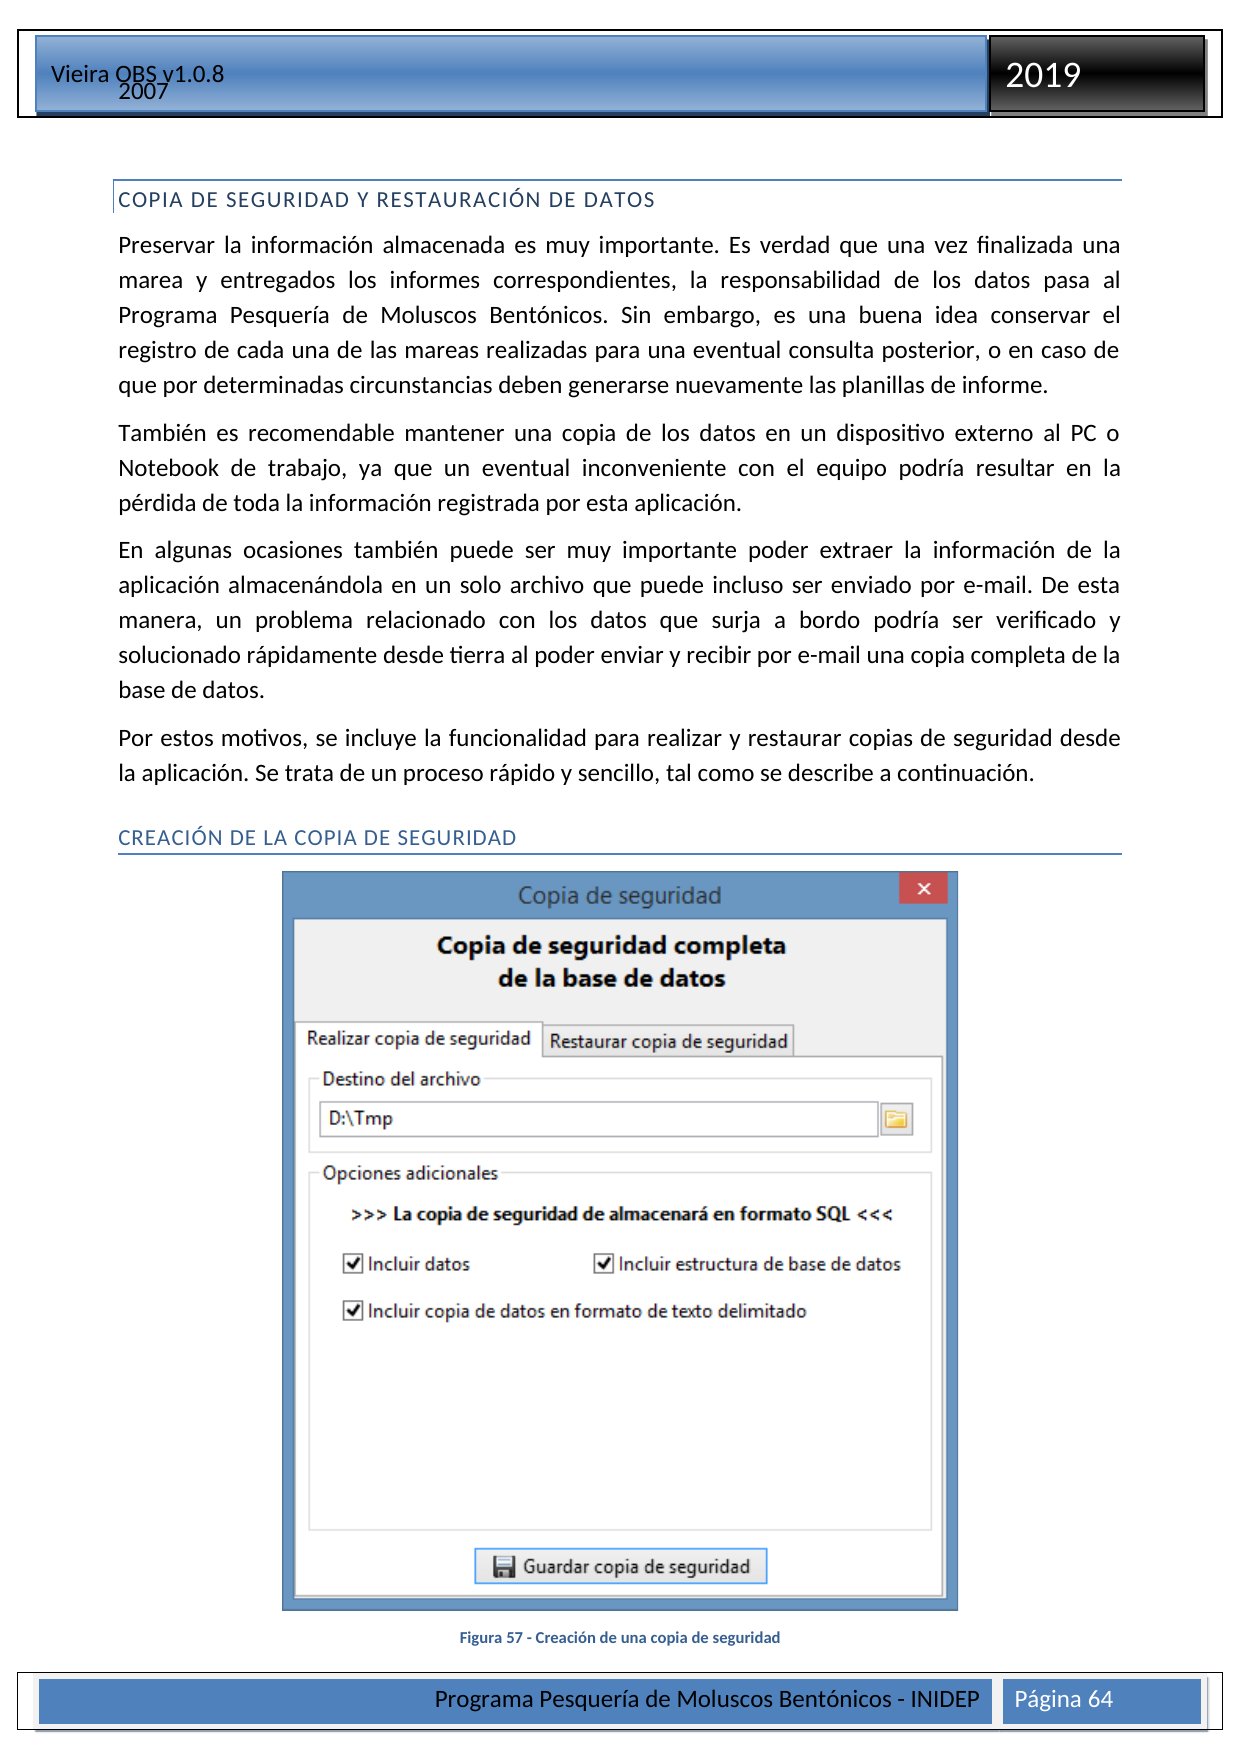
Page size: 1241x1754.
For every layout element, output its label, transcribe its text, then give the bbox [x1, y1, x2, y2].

text Figura 57 - Creación de una copia de seguridad [118, 1627, 1122, 1647]
text Por estos motivos, se incluye la funcionalidad para realizar y restaurar copias de seguridad desde la aplicación. Se trata de un proceso rápido y sencillo, tal como se describe a continuación. [118, 722, 1122, 787]
subtitle Creación de la copia de seguridad [118, 823, 1122, 853]
subtitle Copia de seguridad y restauración de datos [114, 181, 1122, 213]
text Preservar la información almacenada es muy importante. Es verdad que una vez finalizada una marea y entregados los informes correspondientes, la responsabilidad de los datos pasa al Programa Pesquería de Moluscos Bentónicos. Sin embargo, es una buena idea conservar el registro de cada una de las mareas realizadas para una eventual consulta posterior, o en caso de que por determinadas circunstancias deben generarse nuevamente las planillas de informe. [118, 229, 1122, 400]
text En algunas ocasiones también puede ser muy importante poder extraer la información de la aplicación almacenándola en un solo archivo que puede incluso ser enviado por e-mail. De esta manera, un problema relacionado con los datos que surja a bordo podría ser verificado y solucionado rápidamente desde tierra al poder enviar y recibir por e-mail una copia completa de la base de datos. [118, 534, 1122, 705]
text También es recomendable mantener una copia de los datos en un dispositivo externo al PC o Notebook de trabajo, ya que un eventual inconveniente con el equipo podría resultar en la pérdida de toda la información registrada por esta aplicación. [118, 417, 1122, 517]
picture [282, 871, 959, 1611]
